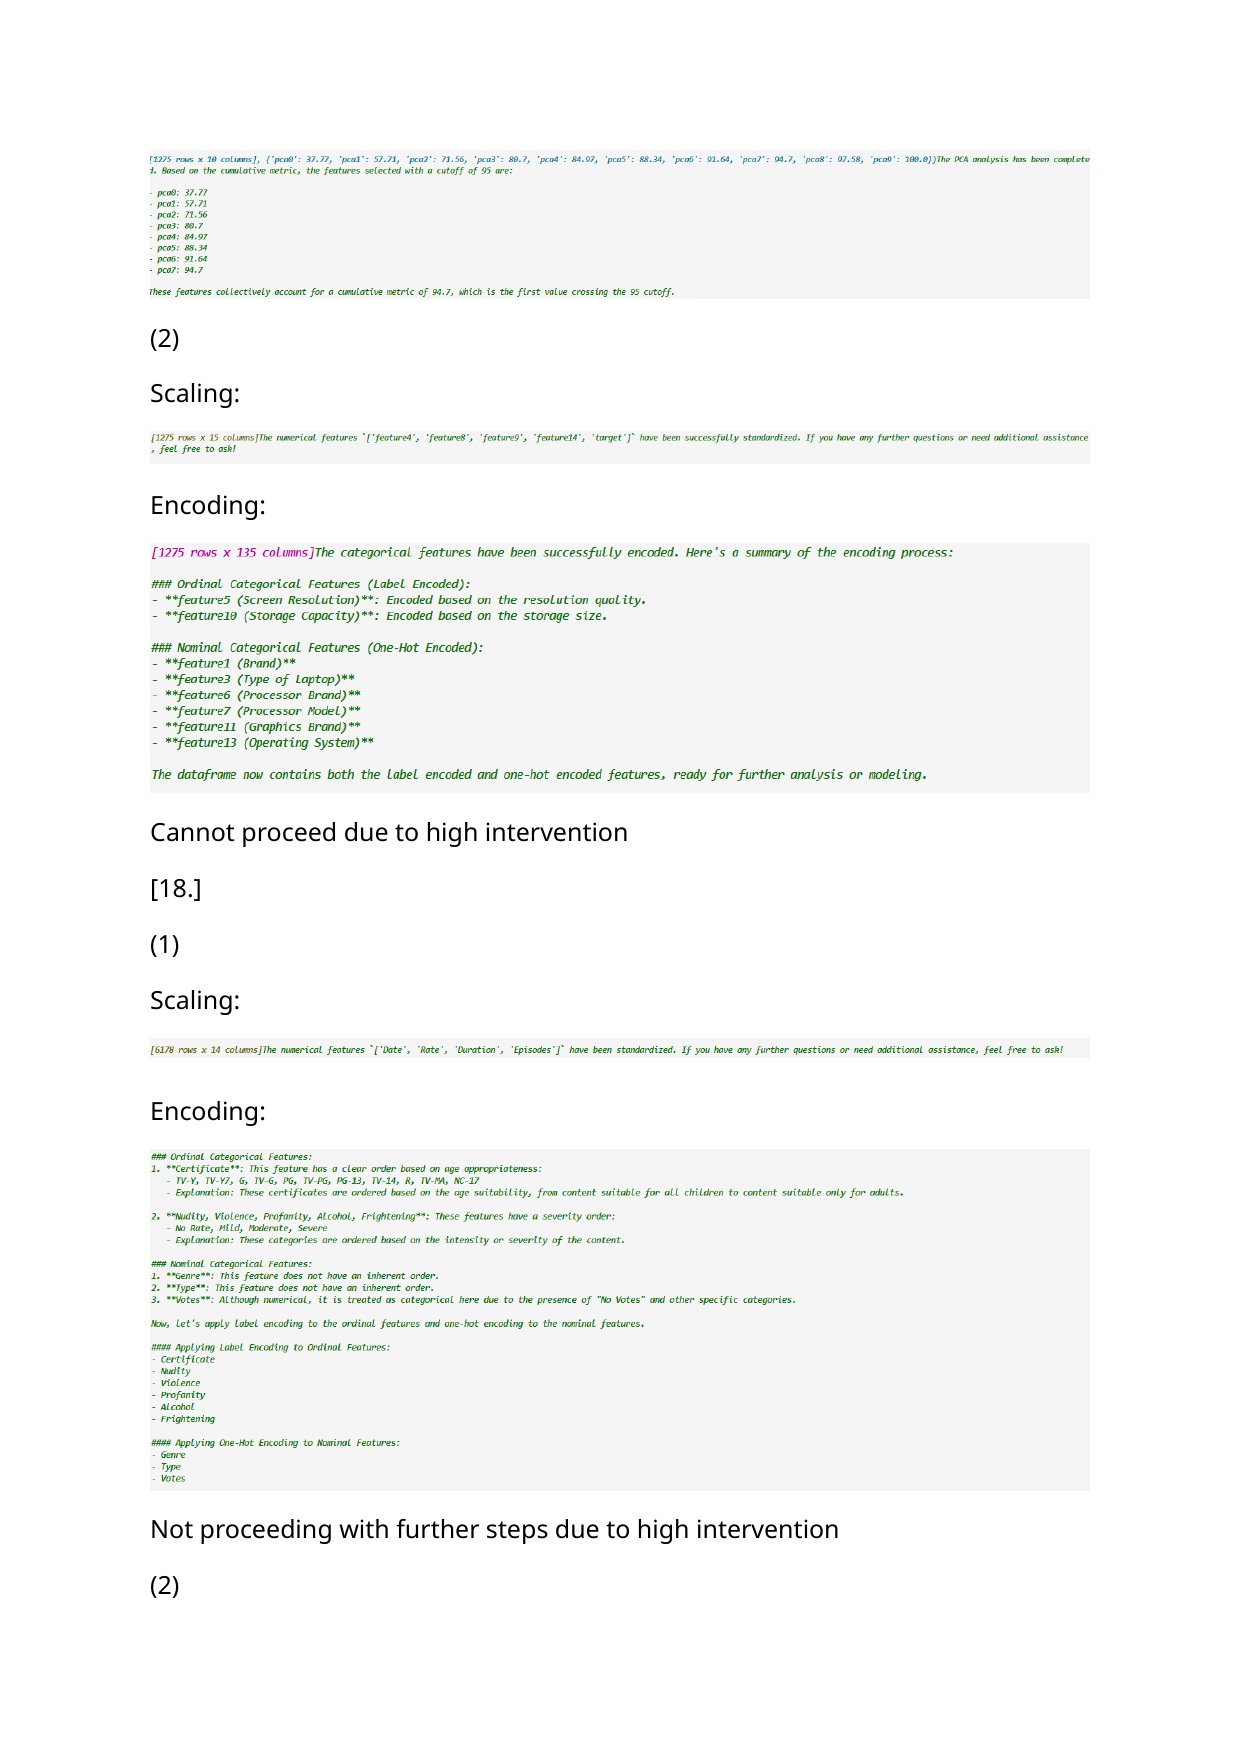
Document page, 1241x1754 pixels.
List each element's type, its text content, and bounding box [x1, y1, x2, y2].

text (2) [150, 1568, 1090, 1602]
text (2) [150, 320, 1090, 354]
text Scaling: [150, 376, 1090, 410]
text [18.] [150, 871, 1090, 905]
text (1) [150, 926, 1090, 961]
text Encoding: [150, 1094, 1090, 1128]
text Not proceeding with further steps due to high intervention [150, 1512, 1090, 1546]
text Cannot proceed due to high intervention [150, 815, 1090, 849]
picture [150, 150, 1091, 299]
text Encoding: [150, 488, 1090, 522]
picture [150, 431, 1091, 464]
picture [150, 543, 1091, 793]
picture [150, 1038, 1091, 1058]
text Scaling: [150, 982, 1090, 1016]
picture [150, 1149, 1091, 1491]
